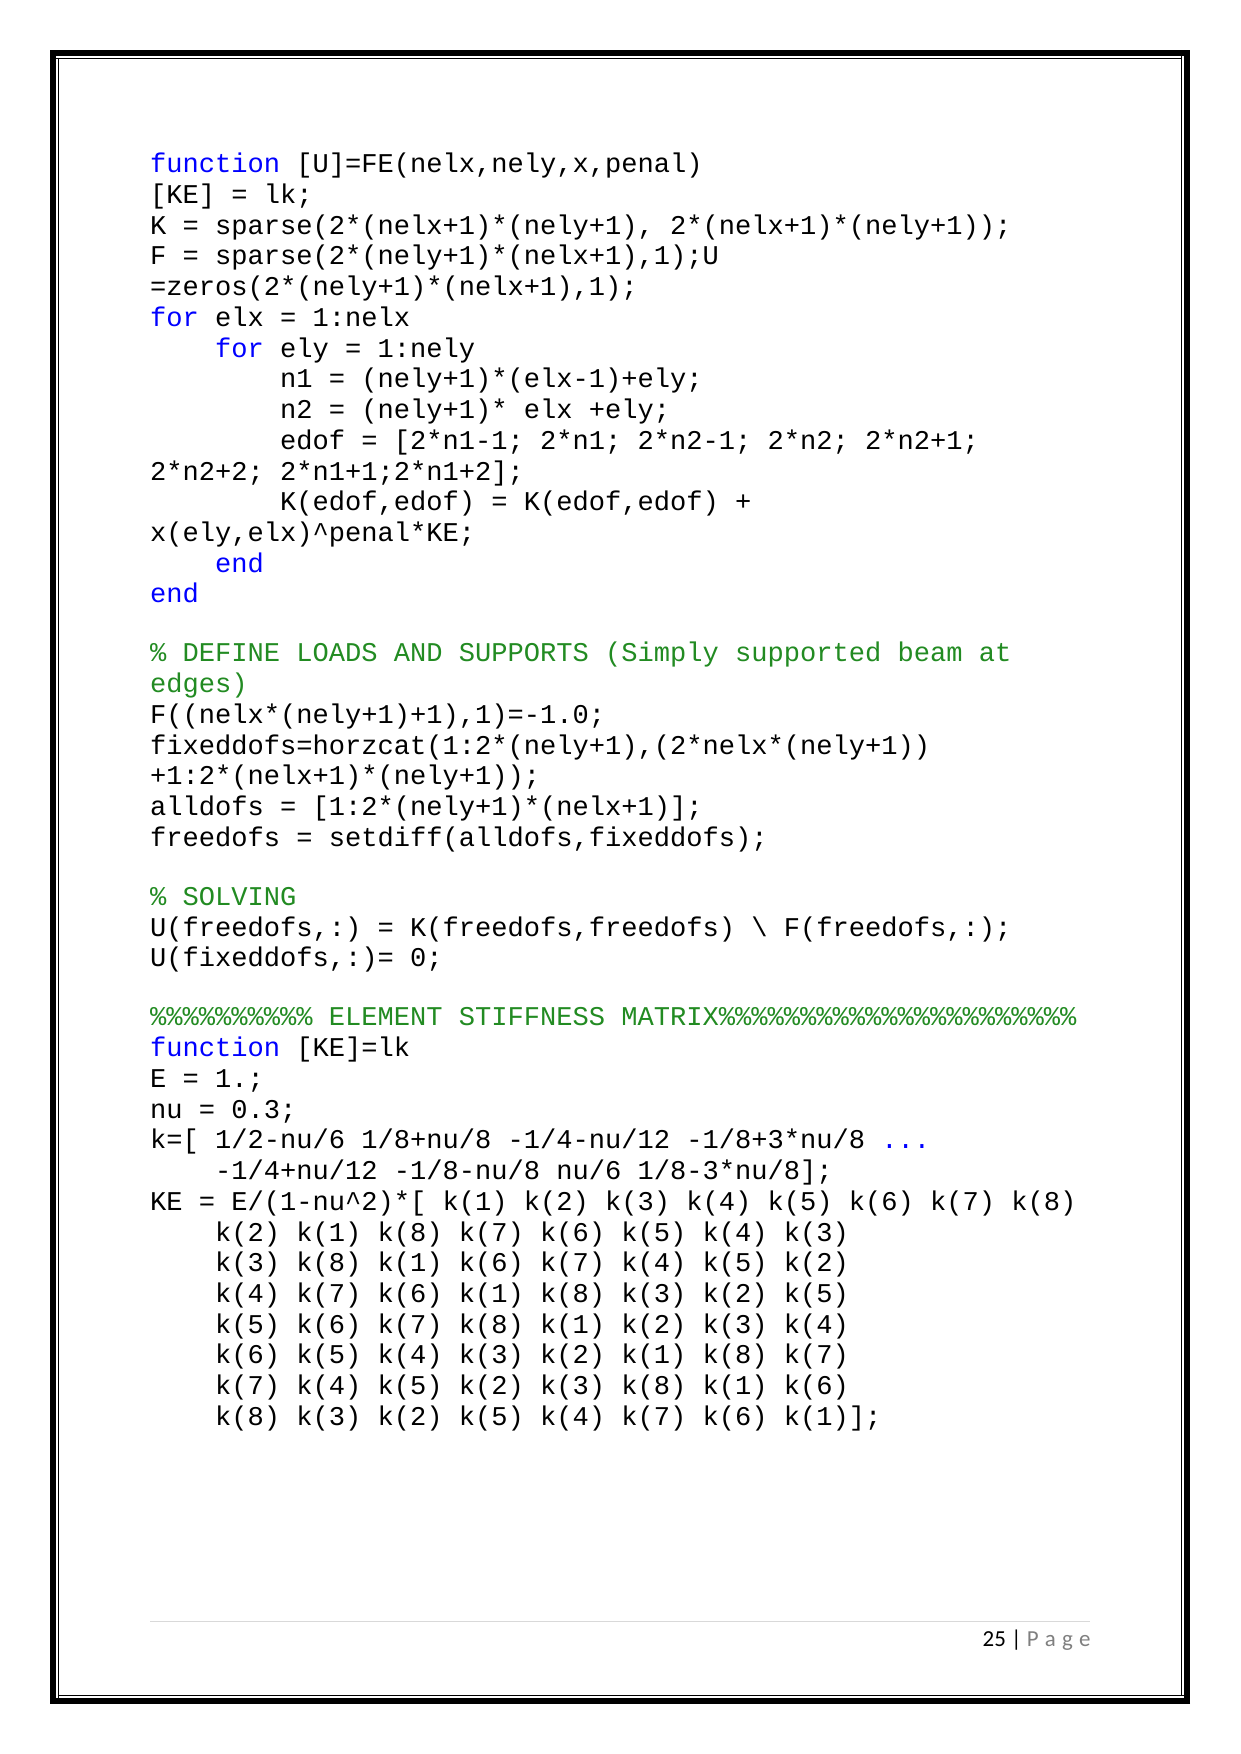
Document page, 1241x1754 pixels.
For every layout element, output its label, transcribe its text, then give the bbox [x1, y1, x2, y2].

text -1/4+nu/12 -1/8-nu/8 nu/6 1/8-3*nu/8]; [150, 1157, 1090, 1188]
text n1 = (nely+1)*(elx-1)+ely; [150, 365, 1090, 396]
text K = sparse(2*(nelx+1)*(nely+1), 2*(nelx+1)*(nely+1)); [150, 211, 1090, 242]
text k(4) k(7) k(6) k(1) k(8) k(3) k(2) k(5) [150, 1280, 1090, 1311]
text k=[ 1/2-nu/6 1/8+nu/8 -1/4-nu/12 -1/8+3*nu/8 ... [150, 1126, 1090, 1157]
text fixeddofs=horzcat(1:2*(nely+1),(2*nelx*(nely+1))+1:2*(nelx+1)*(nely+1)); [150, 731, 1090, 793]
text for ely = 1:nely [150, 334, 1090, 365]
text for elx = 1:nelx [150, 304, 1090, 334]
text k(6) k(5) k(4) k(3) k(2) k(1) k(8) k(7) [150, 1341, 1090, 1372]
text k(8) k(3) k(2) k(5) k(4) k(7) k(6) k(1)]; [150, 1403, 1090, 1433]
text F((nelx*(nely+1)+1),1)=-1.0; [150, 701, 1090, 731]
text U(freedofs,:) = K(freedofs,freedofs) \ F(freedofs,:); [150, 913, 1090, 944]
text function [U]=FE(nelx,nely,x,penal) [150, 150, 1090, 181]
text % DEFINE LOADS AND SUPPORTS (Simply supported beam at edges) [150, 639, 1090, 701]
text nu = 0.3; [150, 1095, 1090, 1126]
text edof = [2*n1-1; 2*n1; 2*n2-1; 2*n2; 2*n2+1; 2*n2+2; 2*n1+1;2*n1+2]; [150, 427, 1090, 488]
text freedofs = setdiff(alldofs,fixeddofs); [150, 824, 1090, 854]
text KE = E/(1-nu^2)*[ k(1) k(2) k(3) k(4) k(5) k(6) k(7) k(8) [150, 1188, 1090, 1218]
text k(2) k(1) k(8) k(7) k(6) k(5) k(4) k(3) [150, 1218, 1090, 1249]
text alldofs = [1:2*(nely+1)*(nelx+1)]; [150, 793, 1090, 824]
text K(edof,edof) = K(edof,edof) + x(ely,elx)^penal*KE; [150, 488, 1090, 549]
text end [150, 549, 1090, 580]
text k(3) k(8) k(1) k(6) k(7) k(4) k(5) k(2) [150, 1249, 1090, 1280]
text end [150, 580, 1090, 611]
text k(5) k(6) k(7) k(8) k(1) k(2) k(3) k(4) [150, 1311, 1090, 1341]
text k(7) k(4) k(5) k(2) k(3) k(8) k(1) k(6) [150, 1372, 1090, 1403]
text E = 1.; [150, 1065, 1090, 1095]
text % SOLVING [150, 883, 1090, 913]
text [KE] = lk; [150, 181, 1090, 211]
text F = sparse(2*(nely+1)*(nelx+1),1);U =zeros(2*(nely+1)*(nelx+1),1); [150, 242, 1090, 304]
text %%%%%%%%%% ELEMENT STIFFNESS MATRIX%%%%%%%%%%%%%%%%%%%%%% [150, 1003, 1090, 1034]
text function [KE]=lk [150, 1034, 1090, 1065]
text n2 = (nely+1)* elx +ely; [150, 396, 1090, 427]
text U(fixeddofs,:)= 0; [150, 944, 1090, 975]
